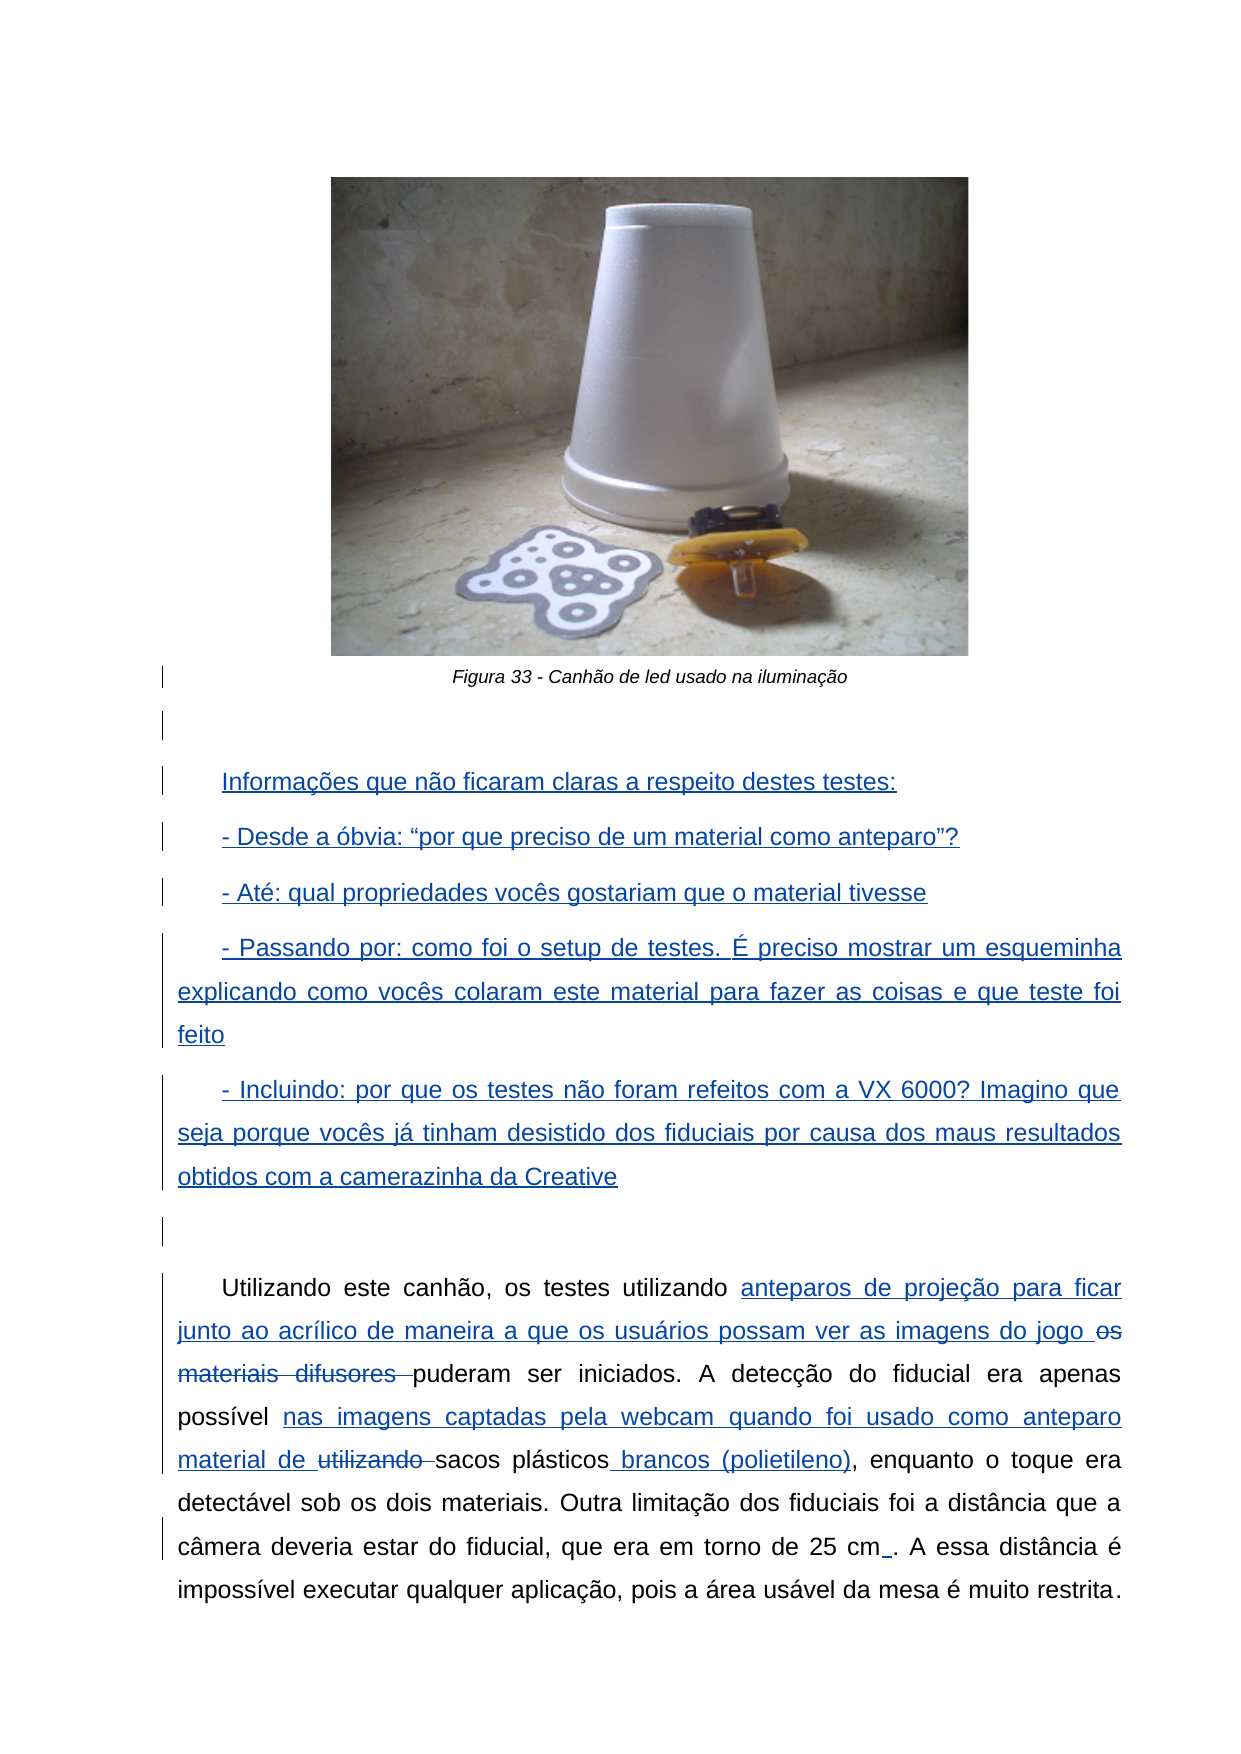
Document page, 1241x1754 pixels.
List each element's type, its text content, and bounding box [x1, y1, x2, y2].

picture [331, 177, 969, 656]
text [177, 1273, 1122, 1603]
